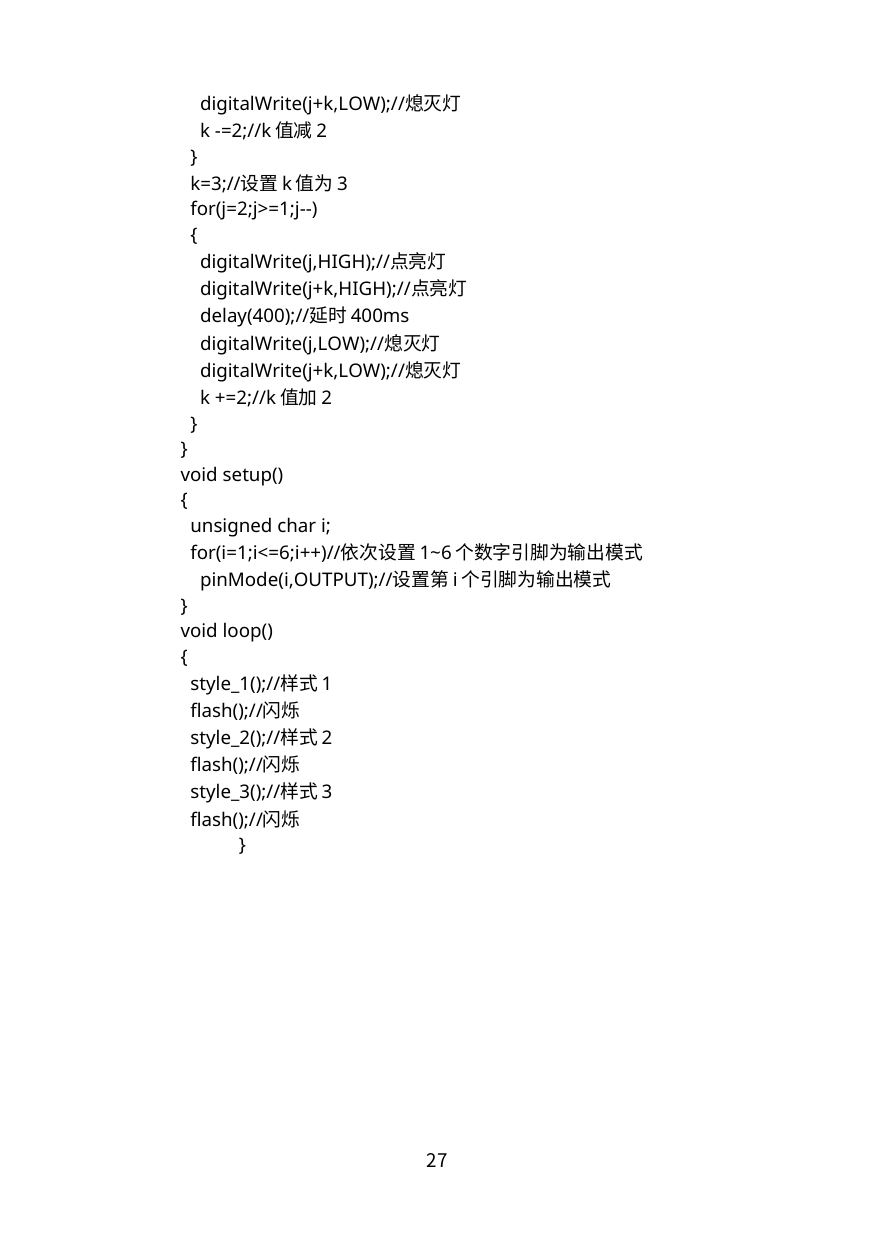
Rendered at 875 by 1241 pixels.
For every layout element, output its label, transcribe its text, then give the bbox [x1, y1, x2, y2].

text void loop() [180, 617, 785, 643]
text } [164, 832, 785, 857]
text k=3;//设置k值为3 [180, 168, 785, 196]
text flash();//闪烁 [180, 750, 785, 777]
text } [180, 410, 785, 435]
text unsigned char i; [180, 512, 785, 537]
text void setup() [180, 461, 785, 486]
text style_2();//样式2 [180, 723, 785, 750]
text flash();//闪烁 [180, 804, 785, 832]
text digitalWrite(j+k,HIGH);//点亮灯 [180, 274, 785, 301]
text style_1();//样式1 [180, 668, 785, 696]
text { [180, 486, 785, 512]
text } [180, 143, 785, 168]
text digitalWrite(j+k,LOW);//熄灭灯 [180, 89, 785, 116]
text digitalWrite(j+k,LOW);//熄灭灯 [180, 356, 785, 383]
text digitalWrite(j,HIGH);//点亮灯 [180, 247, 785, 274]
text for(j=2;j>=1;j--) [180, 196, 785, 221]
text flash();//闪烁 [180, 696, 785, 723]
text for(i=1;i<=6;i++)//依次设置1~6个数字引脚为输出模式 [180, 537, 785, 565]
text { [180, 643, 785, 668]
text style_3();//样式3 [180, 777, 785, 804]
text } [180, 592, 785, 617]
text pinMode(i,OUTPUT);//设置第i个引脚为输出模式 [180, 565, 785, 592]
text digitalWrite(j,LOW);//熄灭灯 [180, 328, 785, 356]
text k -=2;//k值减2 [180, 116, 785, 143]
text k +=2;//k值加2 [180, 383, 785, 410]
text } [180, 435, 785, 461]
text { [180, 221, 785, 247]
text delay(400);//延时400ms [180, 301, 785, 328]
